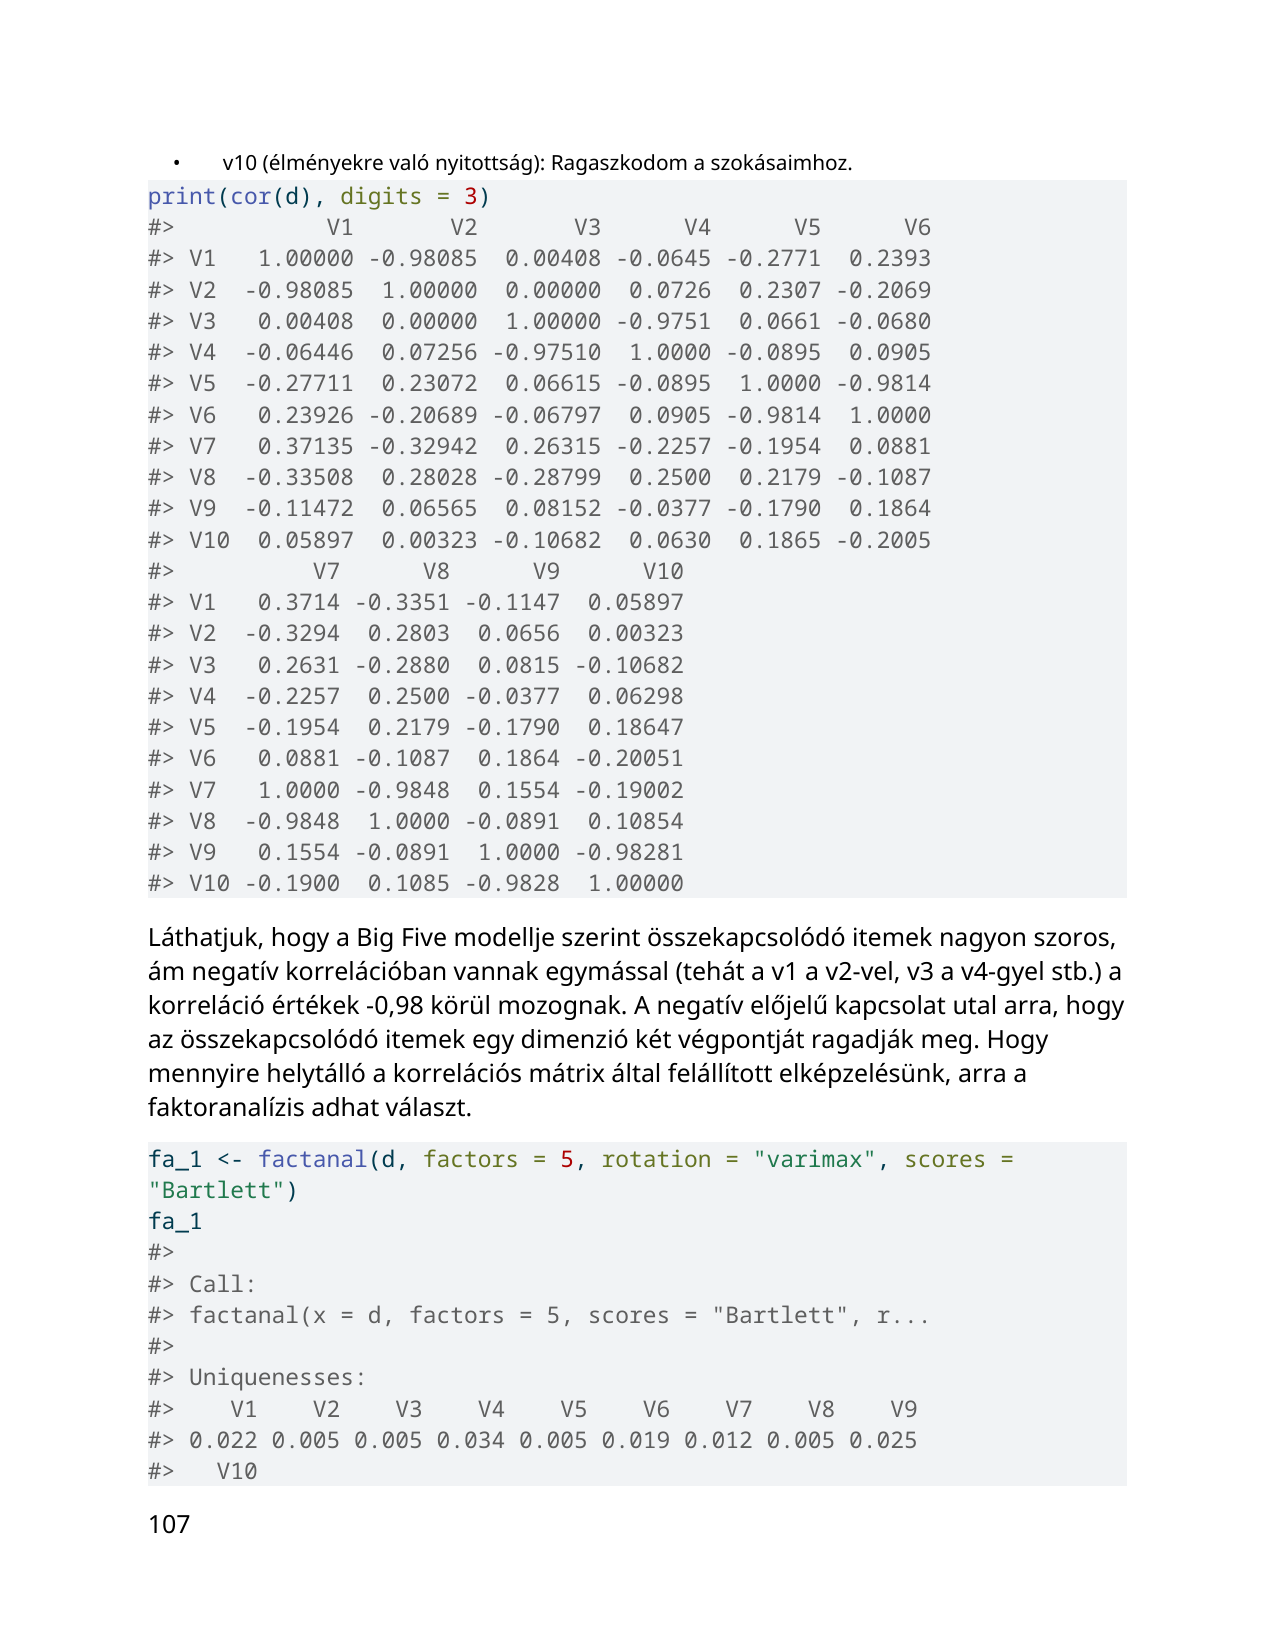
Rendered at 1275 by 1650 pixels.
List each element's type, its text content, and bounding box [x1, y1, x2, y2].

text Láthatjuk, hogy a Big Five modellje szerint összekapcsolódó itemek nagyon szoros, ám negatív korrelációban vannak egymással (tehát a v1 a v2-vel, v3 a v4-gyel stb.) a korreláció értékek -0,98 körül mozognak. A negatív előjelű kapcsolat utal arra, hogy az összekapcsolódó itemek egy dimenzió két végpontját ragadják meg. Hogy mennyire helytálló a korrelációs mátrix által felállított elképzelésünk, arra a faktoranalízis adhat választ. [148, 919, 1127, 1124]
list v10 (élményekre való nyitottság): Ragaszkodom a szokásaimhoz. [173, 148, 1127, 176]
text print(cor(d), digits = 3) #> V1 V2 V3 V4 V5 V6 #> V1 1.00000 -0.98085 0.00408 -0.0645 -0.2771 0.2393 #> V2 -0.98085 1.00000 0.00000 0.0726 0.2307 -0.2069 #> V3 0.00408 0.00000 1.00000 -0.9751 0.0661 -0.0680 #> V4 -0.06446 0.07256 -0.97510 1.0000 -0.0895 0.0905 #> V5 -0.27711 0.23072 0.06615 -0.0895 1.0000 -0.9814 #> V6 0.23926 -0.20689 -0.06797 0.0905 -0.9814 1.0000 #> V7 0.37135 -0.32942 0.26315 -0.2257 -0.1954 0.0881 #> V8 -0.33508 0.28028 -0.28799 0.2500 0.2179 -0.1087 #> V9 -0.11472 0.06565 0.08152 -0.0377 -0.1790 0.1864 #> V10 0.05897 0.00323 -0.10682 0.0630 0.1865 -0.2005 #> V7 V8 V9 V10 #> V1 0.3714 -0.3351 -0.1147 0.05897 #> V2 -0.3294 0.2803 0.0656 0.00323 #> V3 0.2631 -0.2880 0.0815 -0.10682 #> V4 -0.2257 0.2500 -0.0377 0.06298 #> V5 -0.1954 0.2179 -0.1790 0.18647 #> V6 0.0881 -0.1087 0.1864 -0.20051 #> V7 1.0000 -0.9848 0.1554 -0.19002 #> V8 -0.9848 1.0000 -0.0891 0.10854 #> V9 0.1554 -0.0891 1.0000 -0.98281 #> V10 -0.1900 0.1085 -0.9828 1.00000 [148, 180, 1127, 898]
